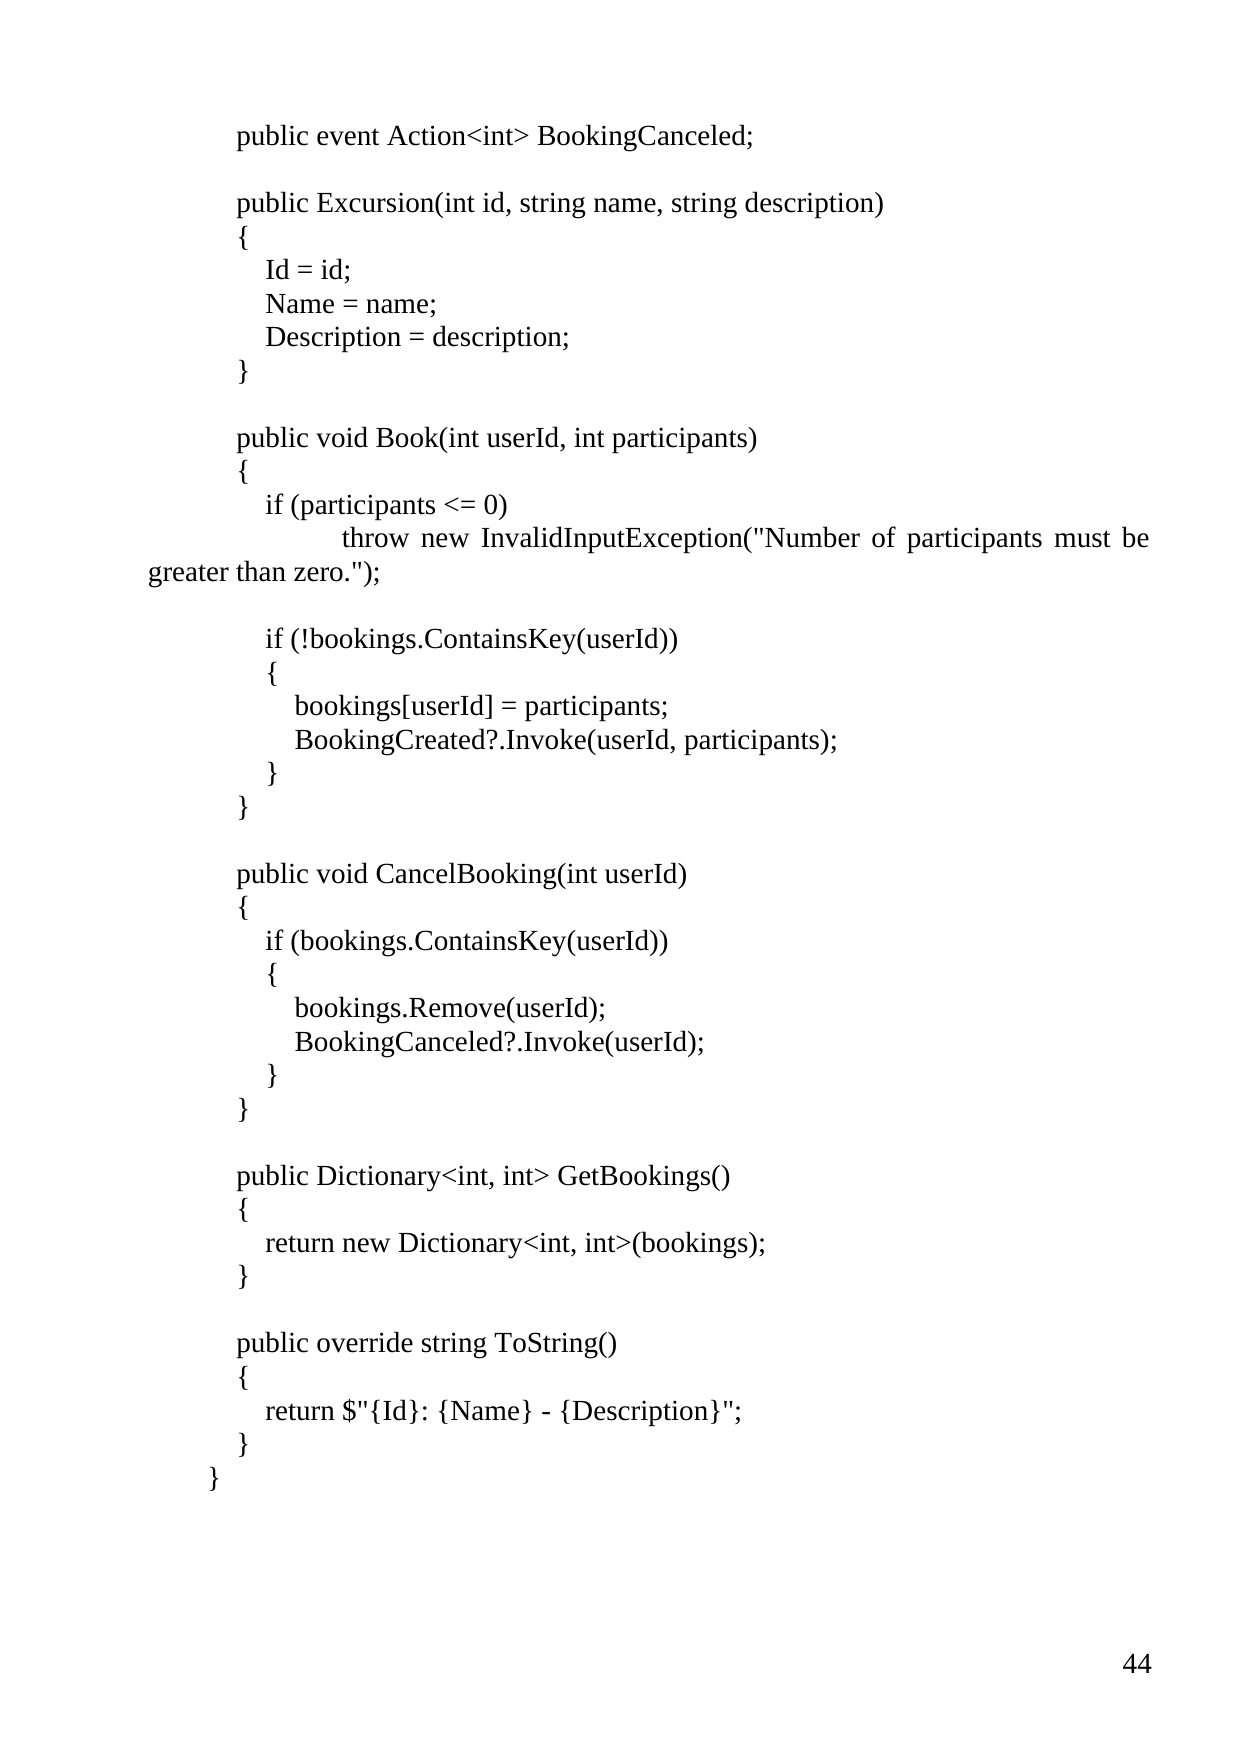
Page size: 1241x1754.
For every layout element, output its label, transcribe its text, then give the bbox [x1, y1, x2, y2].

text } [148, 353, 1152, 386]
text bookings.Remove(userId); [148, 990, 1152, 1024]
text if (!bookings.ContainsKey(userId)) [148, 621, 1152, 655]
text return new Dictionary<int, int>(bookings); [148, 1225, 1152, 1258]
text public Dictionary<int, int> GetBookings() [148, 1158, 1152, 1191]
text { [148, 1359, 1152, 1393]
text BookingCanceled?.Invoke(userId); [148, 1024, 1152, 1057]
text } [148, 1057, 1152, 1091]
text public void CancelBooking(int userId) [148, 856, 1152, 889]
text BookingCreated?.Invoke(userId, participants); [148, 722, 1152, 755]
text if (bookings.ContainsKey(userId)) [148, 923, 1152, 957]
text if (participants <= 0) [148, 487, 1152, 521]
text throw new InvalidInputException("Number of participants must be greater than zero."); [148, 521, 1152, 588]
text bookings[userId] = participants; [148, 688, 1152, 722]
text public override string ToString() [148, 1326, 1152, 1359]
text Description = description; [148, 319, 1152, 353]
text { [148, 889, 1152, 923]
text { [148, 1191, 1152, 1225]
text { [148, 957, 1152, 990]
text } [148, 789, 1152, 822]
text } [148, 1258, 1152, 1292]
text Id = id; [148, 252, 1152, 286]
text } [148, 1091, 1152, 1124]
text public event Action<int> BookingCanceled; [148, 118, 1152, 152]
text Name = name; [148, 286, 1152, 319]
text } [148, 1426, 1152, 1460]
text } [148, 755, 1152, 789]
text { [148, 453, 1152, 487]
text } [148, 1460, 1152, 1493]
text public Excursion(int id, string name, string description) [148, 185, 1152, 219]
text { [148, 655, 1152, 688]
text return $"{Id}: {Name} - {Description}"; [148, 1393, 1152, 1426]
text public void Book(int userId, int participants) [148, 420, 1152, 453]
text { [148, 219, 1152, 252]
